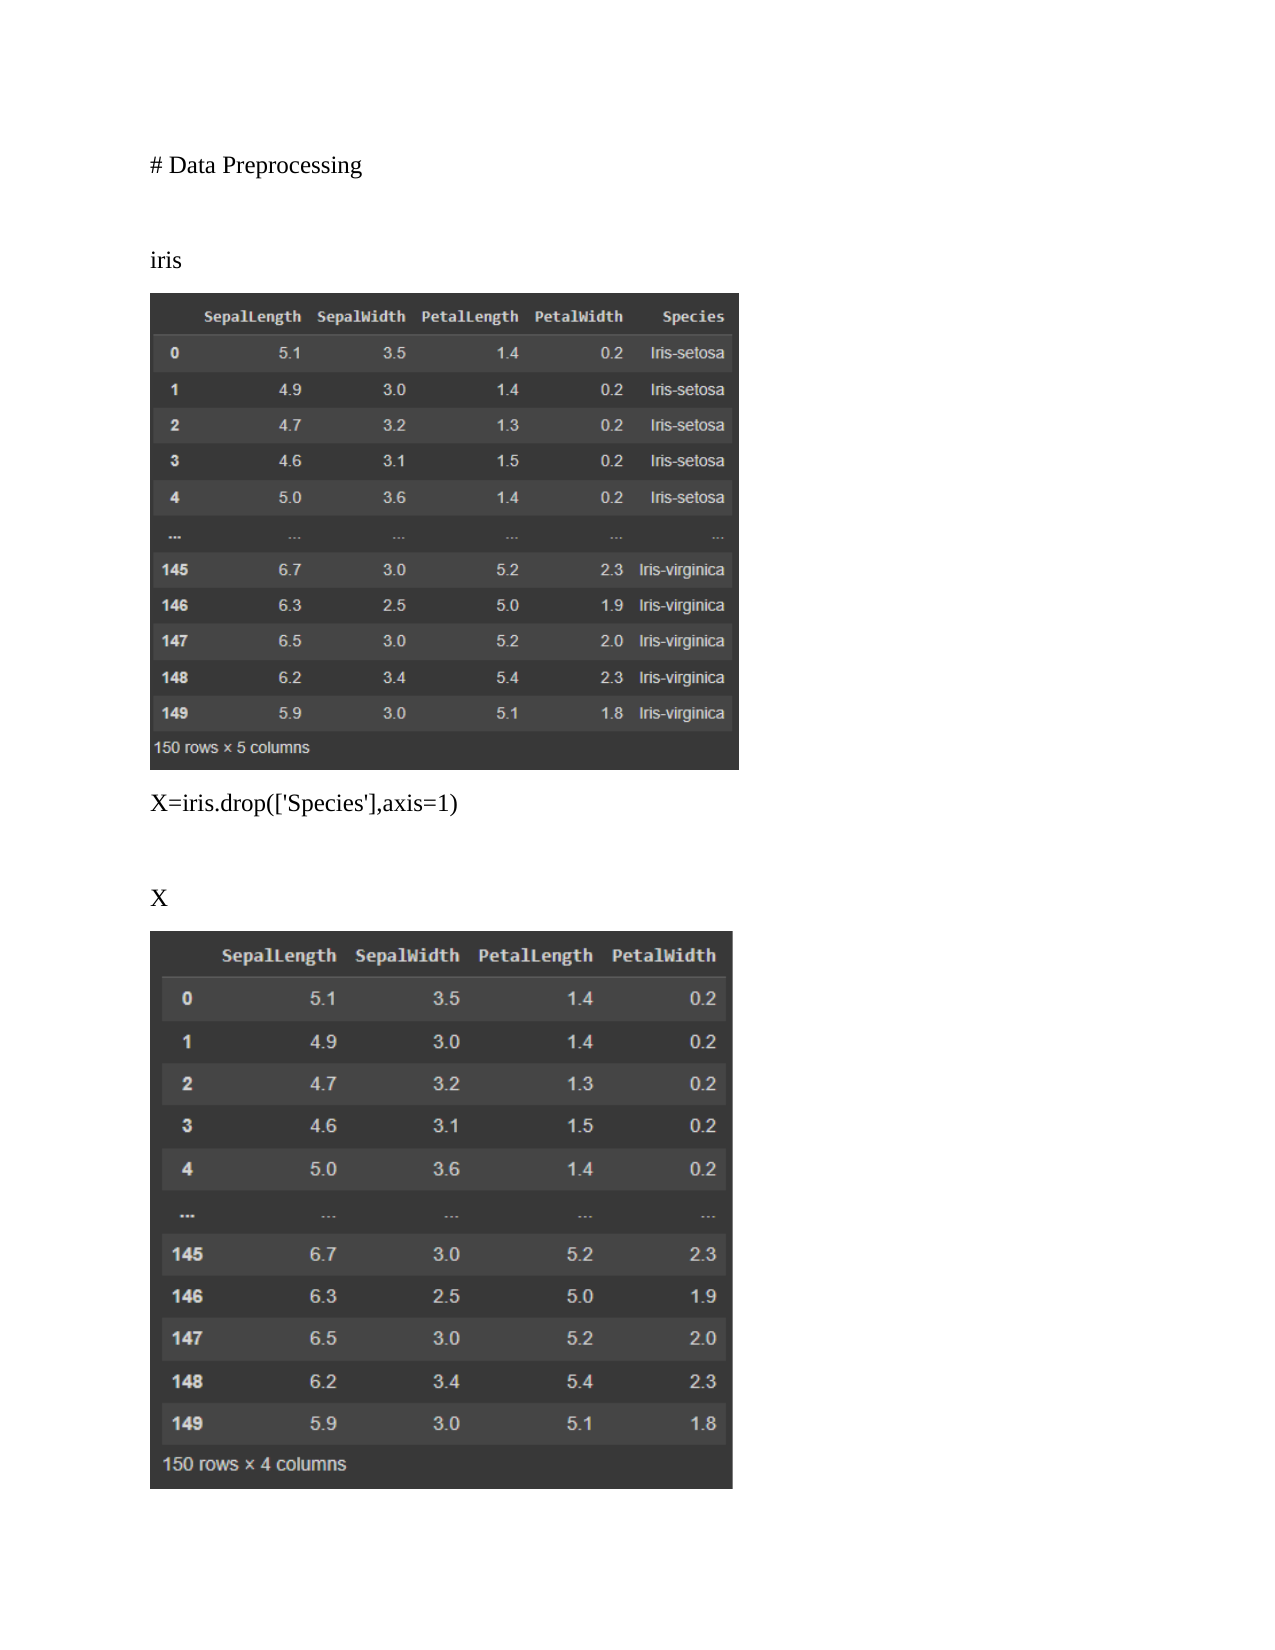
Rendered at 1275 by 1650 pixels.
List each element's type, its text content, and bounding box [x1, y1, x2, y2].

text # Data Preprocessing [150, 150, 1125, 179]
picture [150, 293, 739, 770]
text X [150, 883, 1125, 912]
text X=iris.drop(['Species'],axis=1) [150, 788, 1125, 817]
text iris [150, 245, 1125, 274]
picture [150, 931, 733, 1489]
